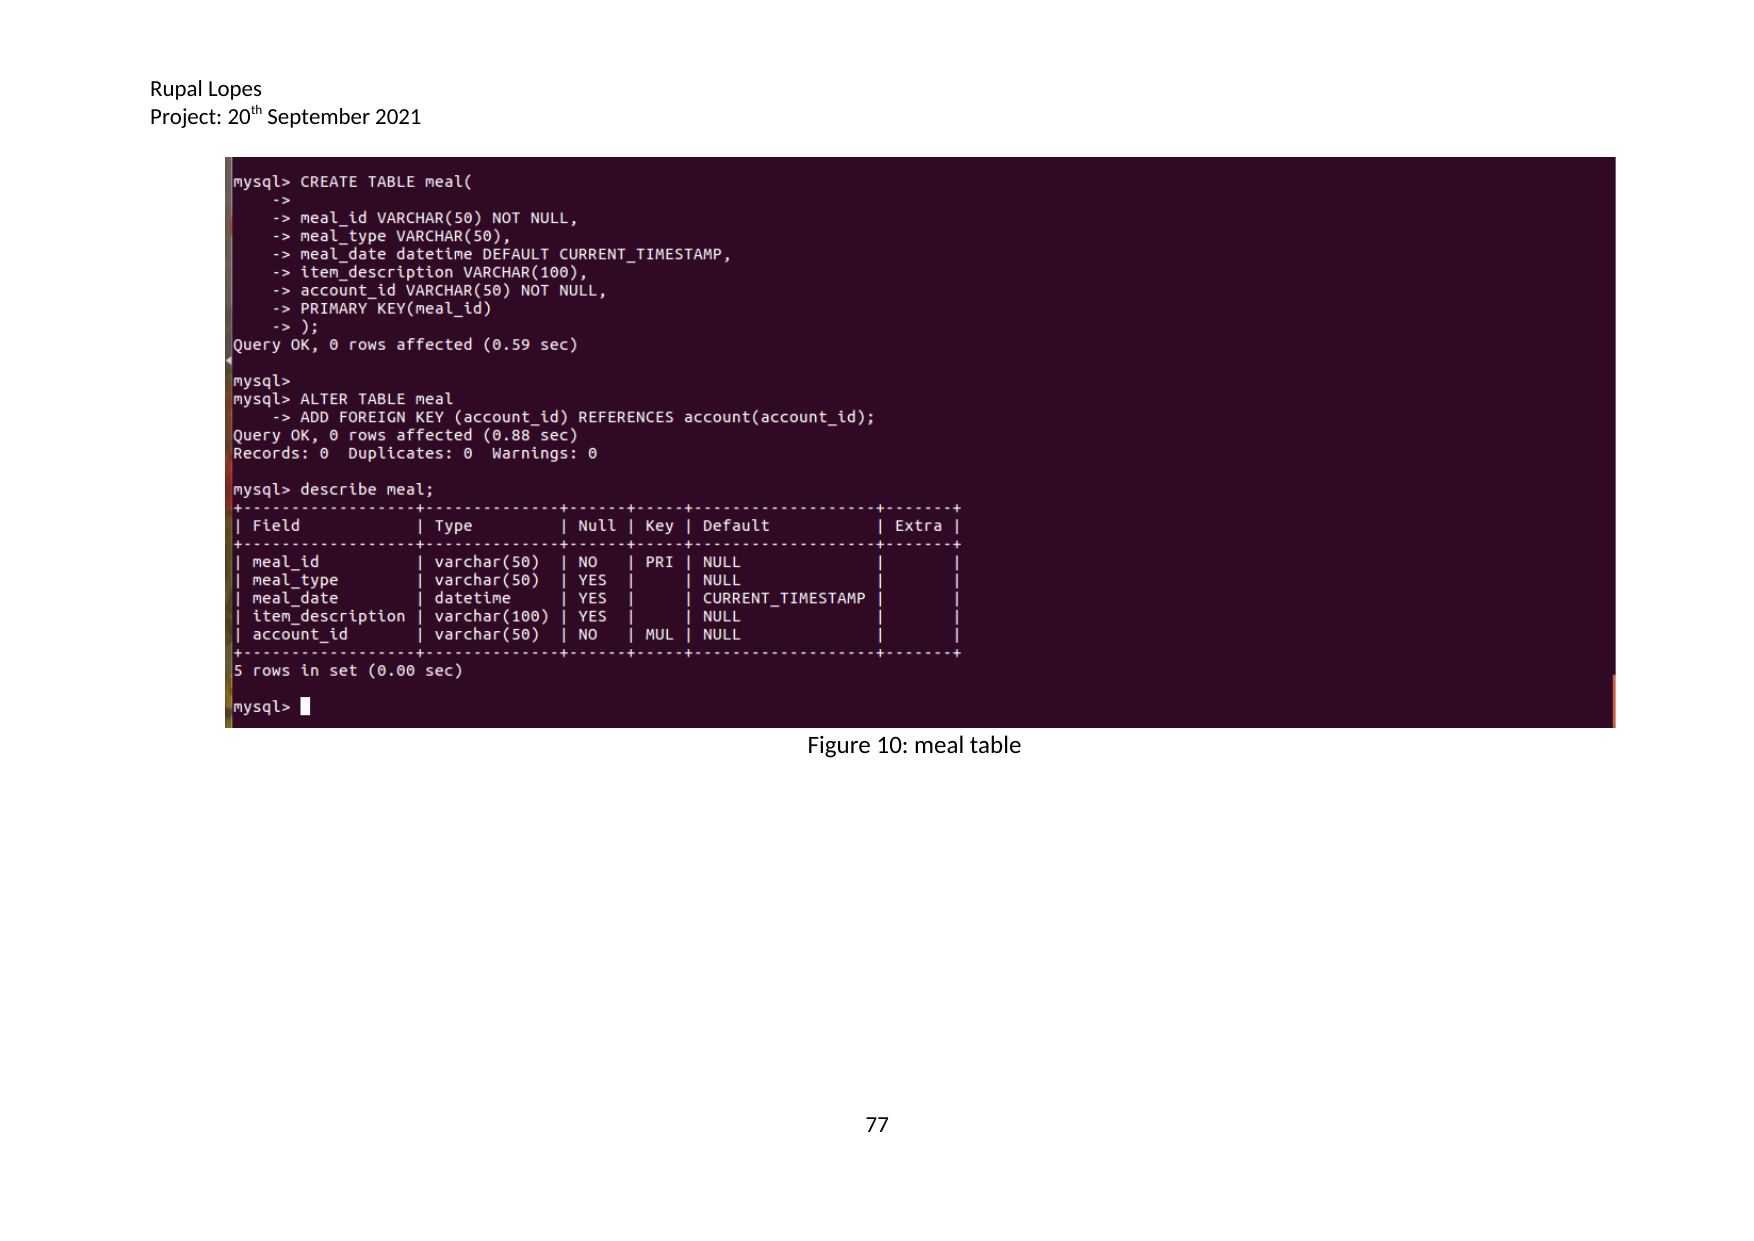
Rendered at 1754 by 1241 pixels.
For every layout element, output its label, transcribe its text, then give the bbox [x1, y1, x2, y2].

picture [225, 157, 1616, 728]
list Figure 10: meal table [225, 729, 1604, 759]
